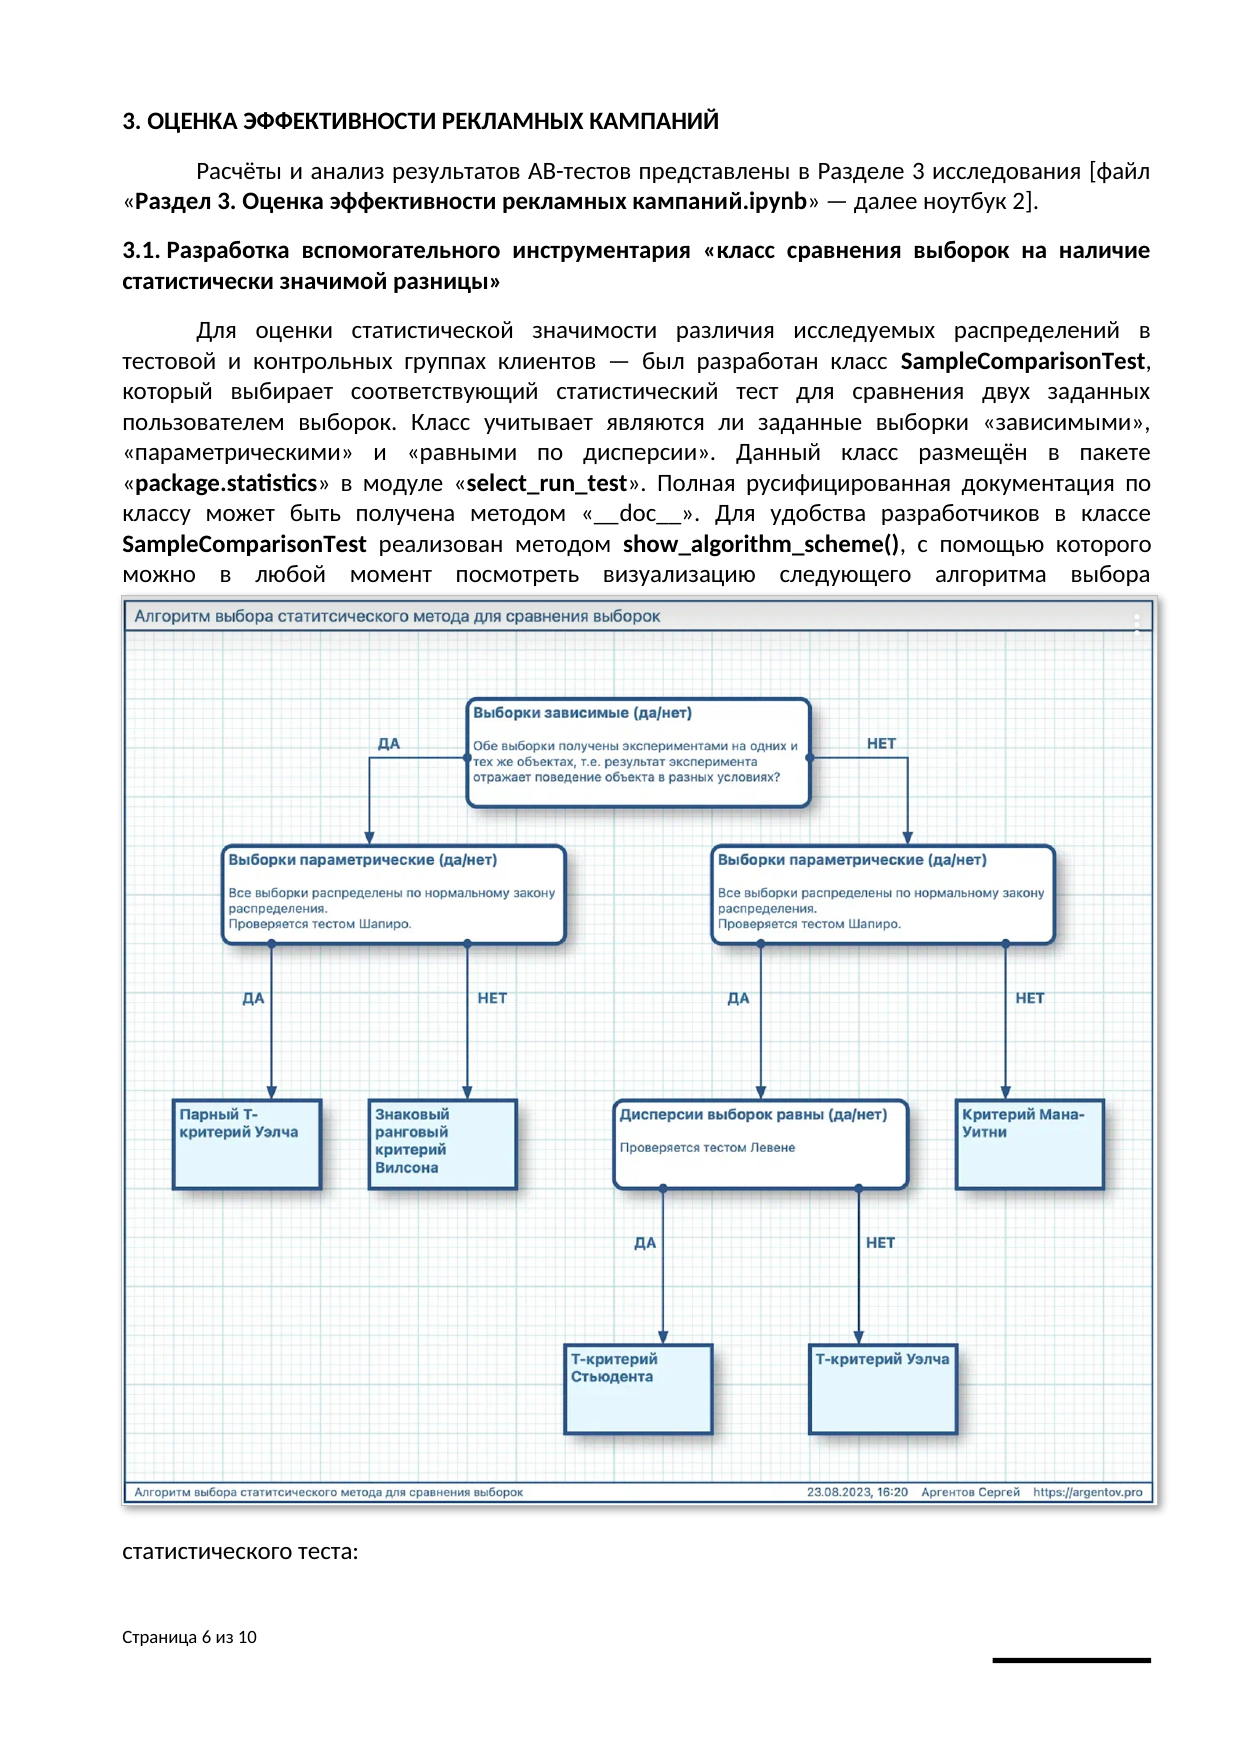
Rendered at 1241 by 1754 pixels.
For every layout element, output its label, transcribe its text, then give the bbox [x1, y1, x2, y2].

text Расчёты и анализ результатов AB-тестов представлены в Разделе 3 исследования [файл «Раздел 3. Оценка эффективности рекламных кампаний.ipynb» — далее ноутбук 2]. [122, 155, 1152, 216]
picture [122, 596, 1157, 1505]
text Для оценки статистической значимости различия исследуемых распределений в тестовой и контрольных группах клиентов — был разработан класс SampleComparisonTest, который выбирает соответствующий статистический тест для сравнения двух заданных пользователем выборок. Класс учитывает являются ли заданные выборки «зависимыми», «параметрическими» и «равными по дисперсии». Данный класс размещён в пакете «package.statistics» в модуле «select_run_test». Полная русифицированная документация по классу может быть получена методом «__doc__». Для удобства разработчиков в классе SampleComparisonTest реализован методом show_algorithm_scheme(), с помощью которого можно в любой момент посмотреть визуализацию следующего алгоритма выбора статистического теста: [122, 314, 1152, 595]
text Для оценки статистической значимости различия исследуемых распределений в тестовой и контрольных группах клиентов — был разработан класс SampleComparisonTest, который выбирает соответствующий статистический тест для сравнения двух заданных пользователем выборок. Класс учитывает являются ли заданные выборки «зависимыми», «параметрическими» и «равными по дисперсии». Данный класс размещён в пакете «package.statistics» в модуле «select_run_test». Полная русифицированная документация по классу может быть получена методом «__doc__». Для удобства разработчиков в классе SampleComparisonTest реализован методом show_algorithm_scheme(), с помощью которого можно в любой момент посмотреть визуализацию следующего алгоритма выбора статистического теста: [122, 1513, 1152, 1566]
text 3.1. Разработка вспомогательного инструментария «класс сравнения выборок на наличие статистически значимой разницы» [122, 234, 1152, 296]
text 3. ОЦЕНКА ЭФФЕКТИВНОСТИ РЕКЛАМНЫХ КАМПАНИЙ [122, 106, 1152, 136]
